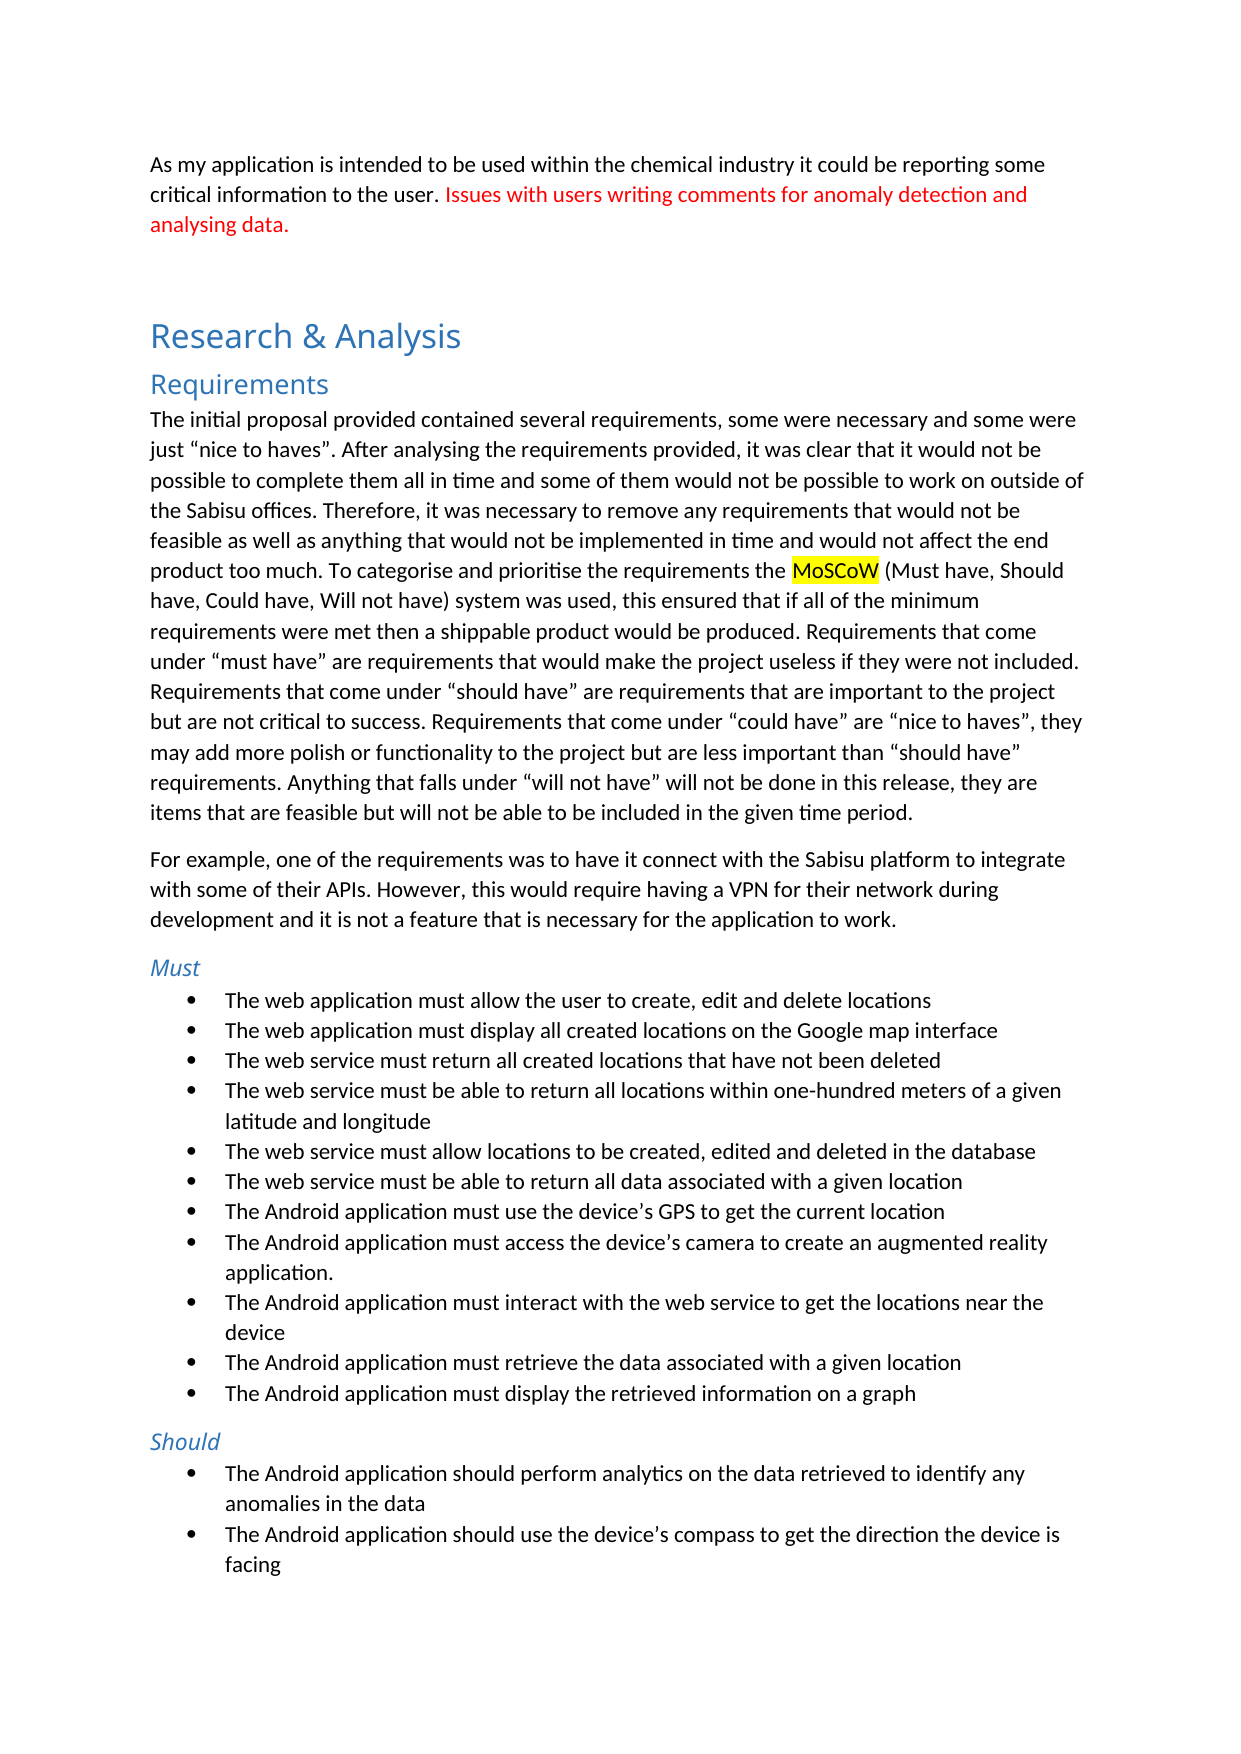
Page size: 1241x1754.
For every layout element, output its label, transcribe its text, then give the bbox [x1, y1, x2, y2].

list The Android application must access the device’s camera to create an augmented reality application. [187, 1228, 1090, 1286]
list The Android application should use the device’s compass to get the direction the device is facing [187, 1520, 1090, 1578]
list The Android application must retrieve the data associated with a given location [187, 1348, 1090, 1377]
subtitle Should [150, 1426, 1090, 1457]
text As my application is intended to be used within the chemical industry it could be reporting some critical information to the user. Issues with users writing comments for anomaly detection and analysing data. [150, 150, 1090, 238]
list The Android application must interact with the web service to get the locations near the device [187, 1288, 1090, 1346]
subtitle Requirements [150, 366, 1090, 402]
list The web service must return all created locations that have not been deleted [187, 1046, 1090, 1074]
list The web service must allow locations to be created, edited and deleted in the database [187, 1137, 1090, 1165]
subtitle Research & Analysis [150, 312, 1090, 358]
list The web application must display all created locations on the Google map interface [187, 1016, 1090, 1044]
subtitle Must [150, 952, 1090, 983]
list The web service must be able to return all locations within one-hundred meters of a given latitude and longitude [187, 1077, 1090, 1135]
text For example, one of the requirements was to have it connect with the Sabisu platform to integrate with some of their APIs. However, this would require having a VPN for their network during development and it is not a feature that is necessary for the application to work. [150, 845, 1090, 933]
list The web application must allow the user to create, edit and delete locations [187, 986, 1090, 1014]
list The Android application should perform analytics on the data retrieved to identify any anomalies in the data [187, 1459, 1090, 1518]
text The initial proposal provided contained several requirements, some were necessary and some were just “nice to haves”. After analysing the requirements provided, it was clear that it would not be possible to complete them all in time and some of them would not be possible to work on outside of the Sabisu offices. Therefore, it was necessary to remove any requirements that would not be feasible as well as anything that would not be implemented in time and would not affect the end product too much. To categorise and prioritise the requirements the MoSCoW (Must have, Should have, Could have, Will not have) system was used, this ensured that if all of the minimum requirements were met then a shippable product would be produced. Requirements that come under “must have” are requirements that would make the project useless if they were not included. Requirements that come under “should have” are requirements that are important to the project but are not critical to success. Requirements that come under “could have” are “nice to haves”, they may add more polish or functionality to the project but are less important than “should have” requirements. Anything that falls under “will not have” will not be done in this release, they are items that are feasible but will not be able to be included in the given time period. [150, 405, 1090, 826]
list The Android application must use the device’s GPS to get the current location [187, 1197, 1090, 1226]
list The Android application must display the retrieved information on a graph [187, 1379, 1090, 1407]
list The web service must be able to return all data associated with a given location [187, 1167, 1090, 1195]
